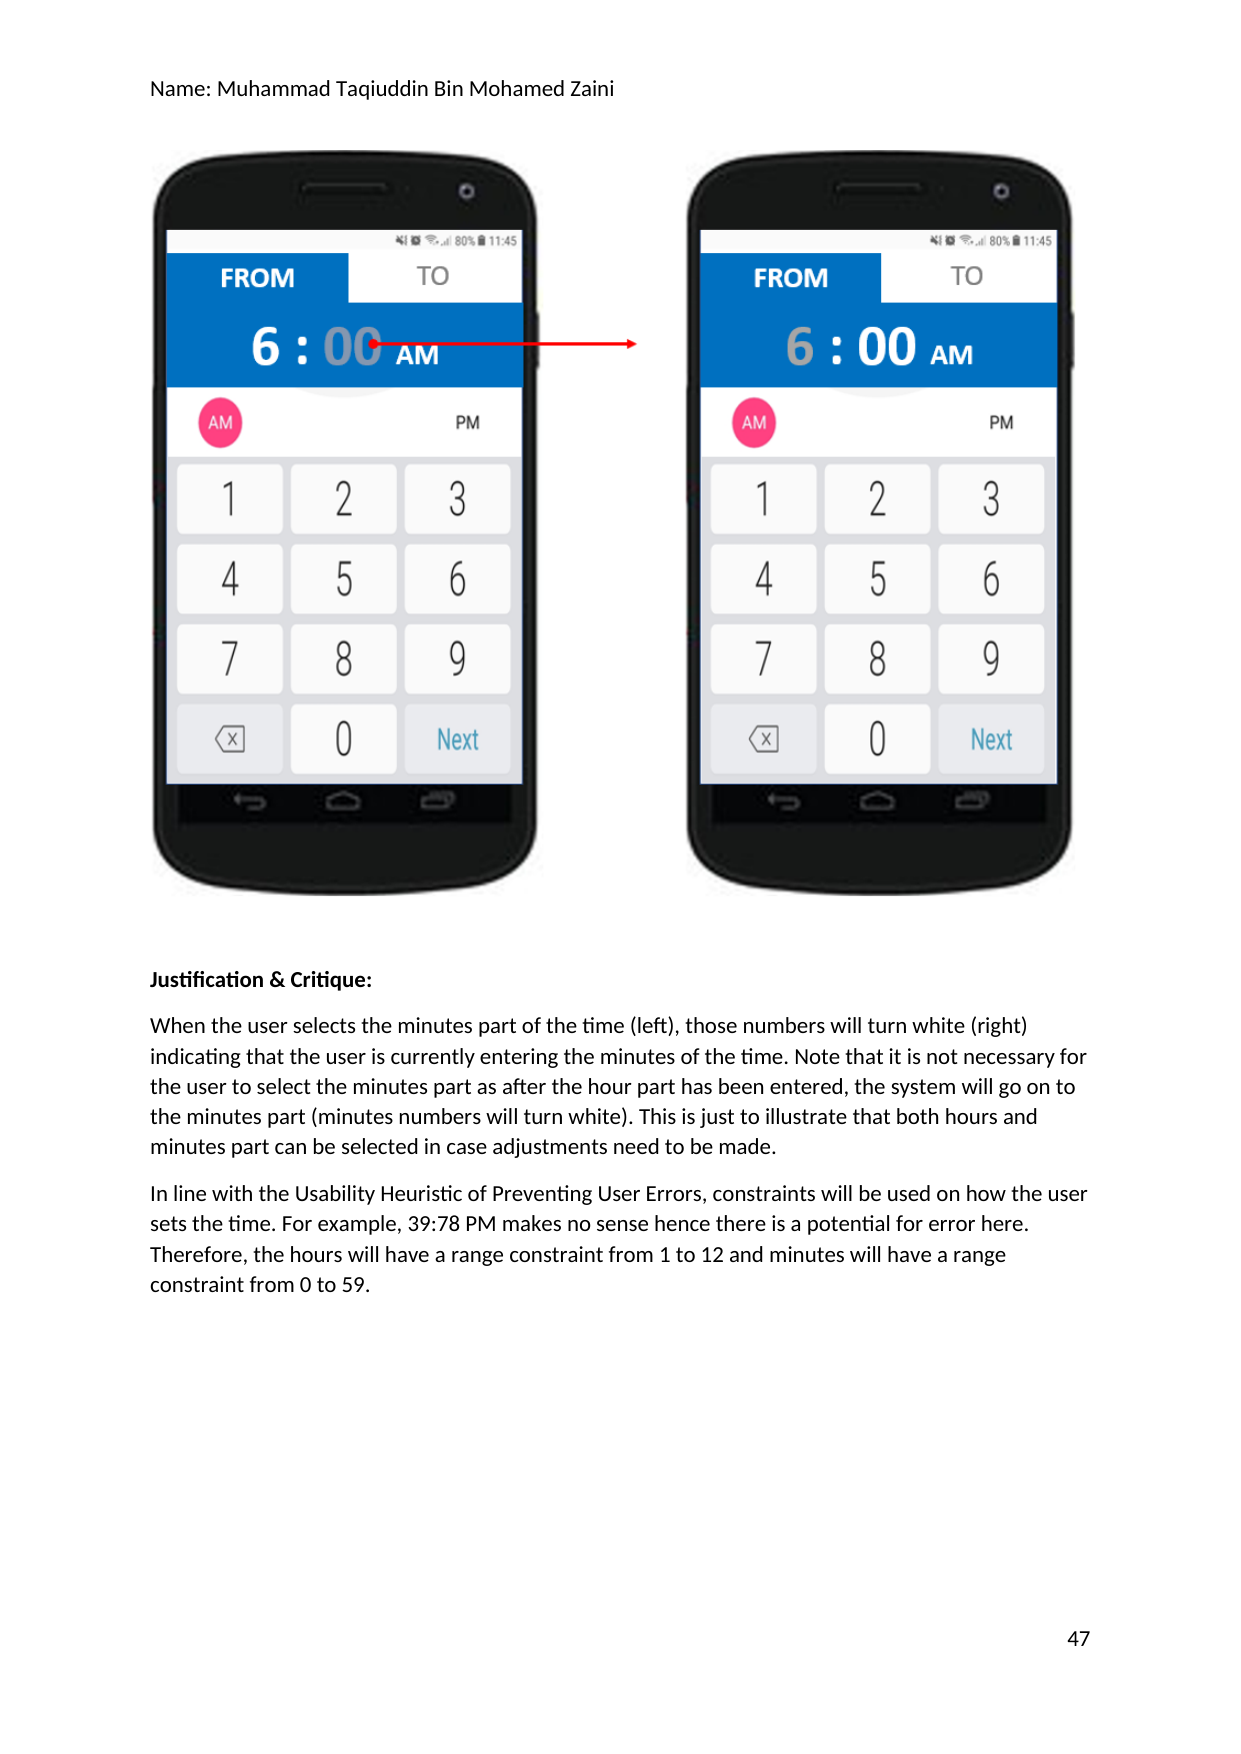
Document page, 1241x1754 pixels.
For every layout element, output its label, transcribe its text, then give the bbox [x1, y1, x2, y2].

text When the user selects the minutes part of the time (left), those numbers will turn white (right) indicating that the user is currently entering the minutes of the time. Note that it is not necessary for the user to select the minutes part as after the hour part has been entered, the system will go on to the minutes part (minutes numbers will turn white). This is just to illustrate that both hours and minutes part can be selected in case adjustments need to be made. [150, 1012, 1090, 1160]
text Justification & Critique: [150, 965, 1090, 993]
picture [150, 150, 1076, 899]
text In line with the Usability Heuristic of Preventing User Errors, constraints will be used on how the user sets the time. For example, 39:78 PM makes no sense hence there is a potential for error here. Therefore, the hours will have a range constraint from 1 to 12 and minutes will have a range constraint from 0 to 59. [150, 1179, 1090, 1298]
